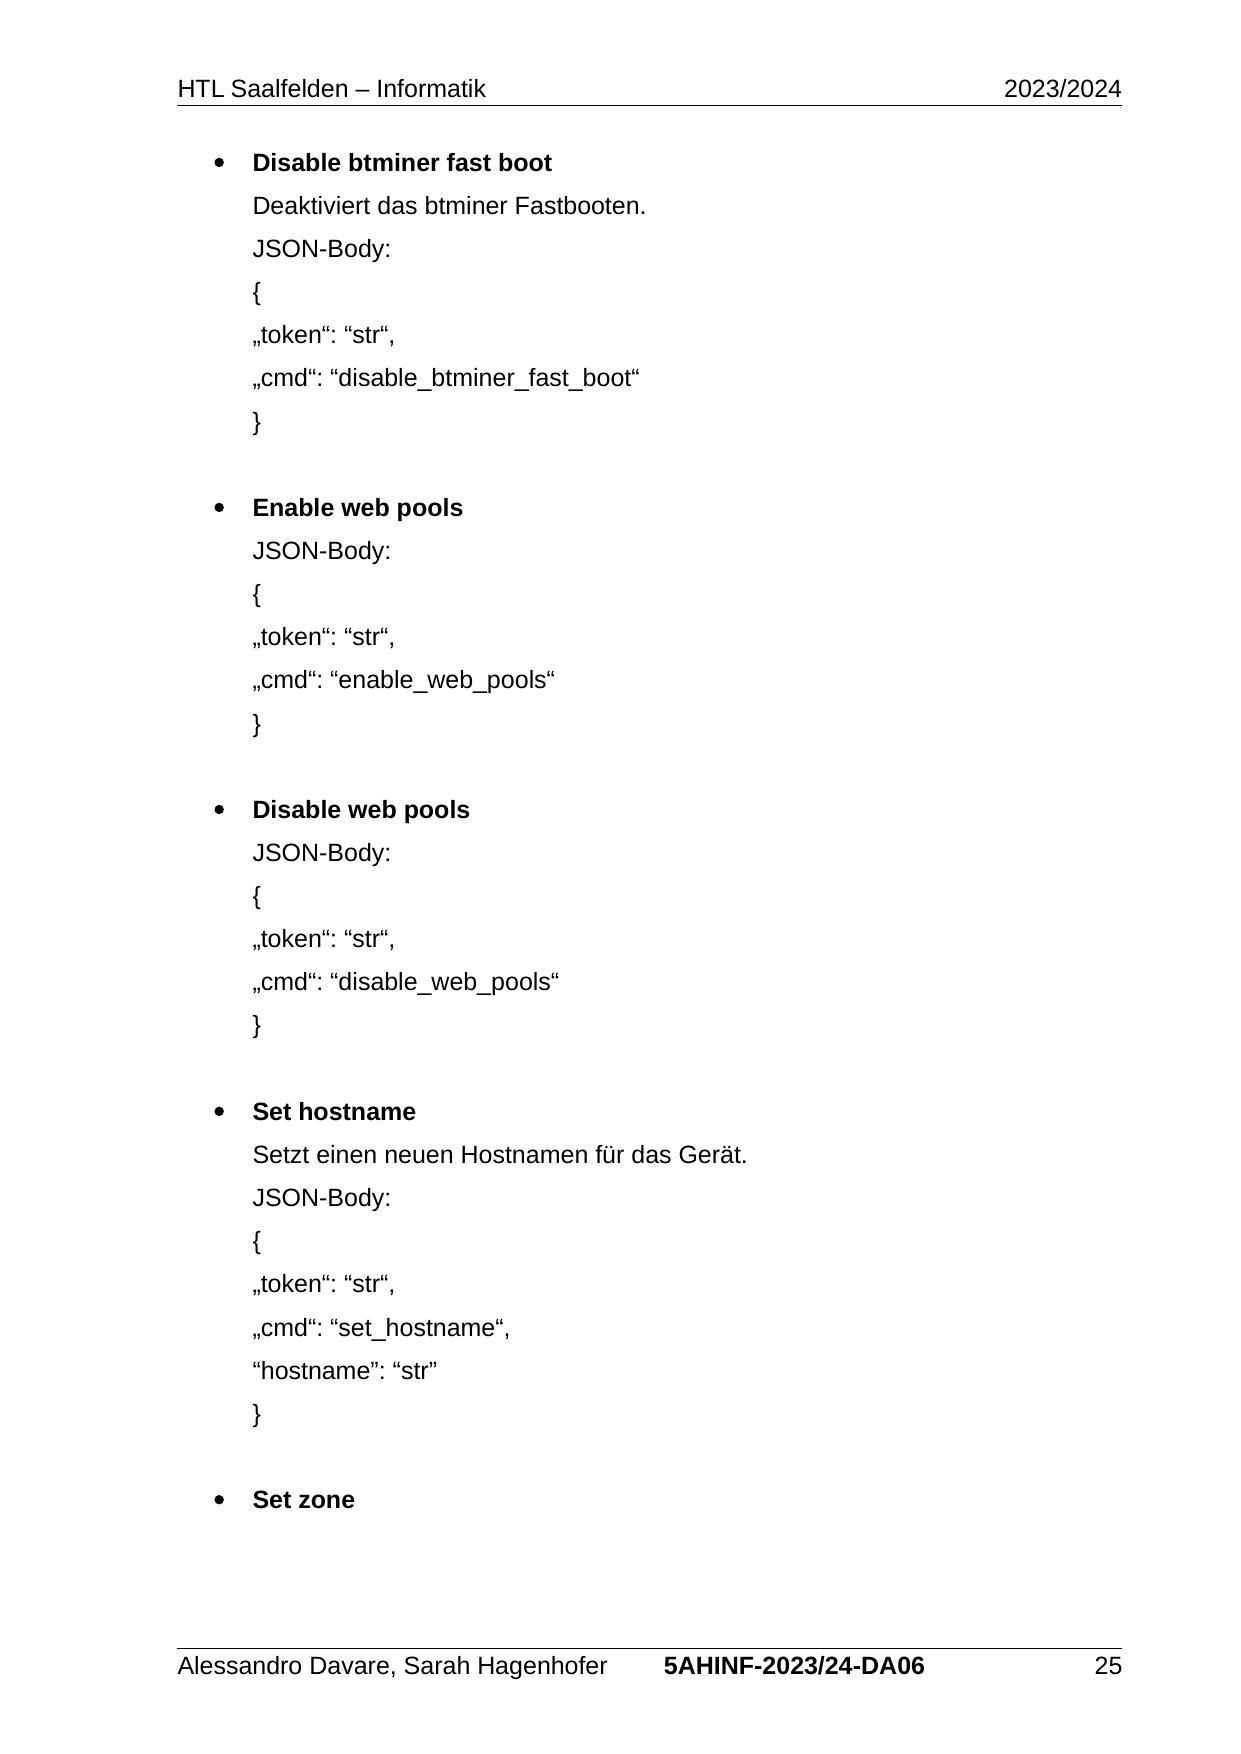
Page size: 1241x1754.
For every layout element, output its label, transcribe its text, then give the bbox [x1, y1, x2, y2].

list Disable web pools [215, 795, 1122, 824]
list JSON-Body: [252, 838, 1122, 867]
list „token“: “str“, [252, 320, 1122, 349]
list Set hostname [215, 1097, 1122, 1126]
list „token“: “str“, [252, 622, 1122, 651]
list } [252, 708, 1122, 737]
list { [252, 277, 1122, 306]
list Disable btminer fast boot [215, 148, 1122, 177]
list } [252, 407, 1122, 435]
list { [252, 579, 1122, 608]
list „cmd“: “disable_web_pools“ [252, 967, 1122, 996]
list JSON-Body: [252, 1183, 1122, 1212]
list { [252, 881, 1122, 910]
list „token“: “str“, [252, 924, 1122, 953]
list { [252, 1226, 1122, 1255]
list „cmd“: “set_hostname“, [252, 1312, 1122, 1341]
list Enable web pools [215, 493, 1122, 522]
list } [252, 1399, 1122, 1427]
list Setzt einen neuen Hostnamen für das Gerät. [252, 1140, 1122, 1169]
list Set zone [215, 1485, 1122, 1514]
list „token“: “str“, [252, 1269, 1122, 1298]
list „cmd“: “disable_btminer_fast_boot“ [252, 363, 1122, 392]
list „cmd“: “enable_web_pools“ [252, 665, 1122, 694]
list Deaktiviert das btminer Fastbooten. [252, 191, 1122, 220]
list “hostname”: “str” [252, 1356, 1122, 1384]
list JSON-Body: [252, 234, 1122, 263]
list } [252, 1011, 1122, 1039]
list JSON-Body: [252, 536, 1122, 565]
